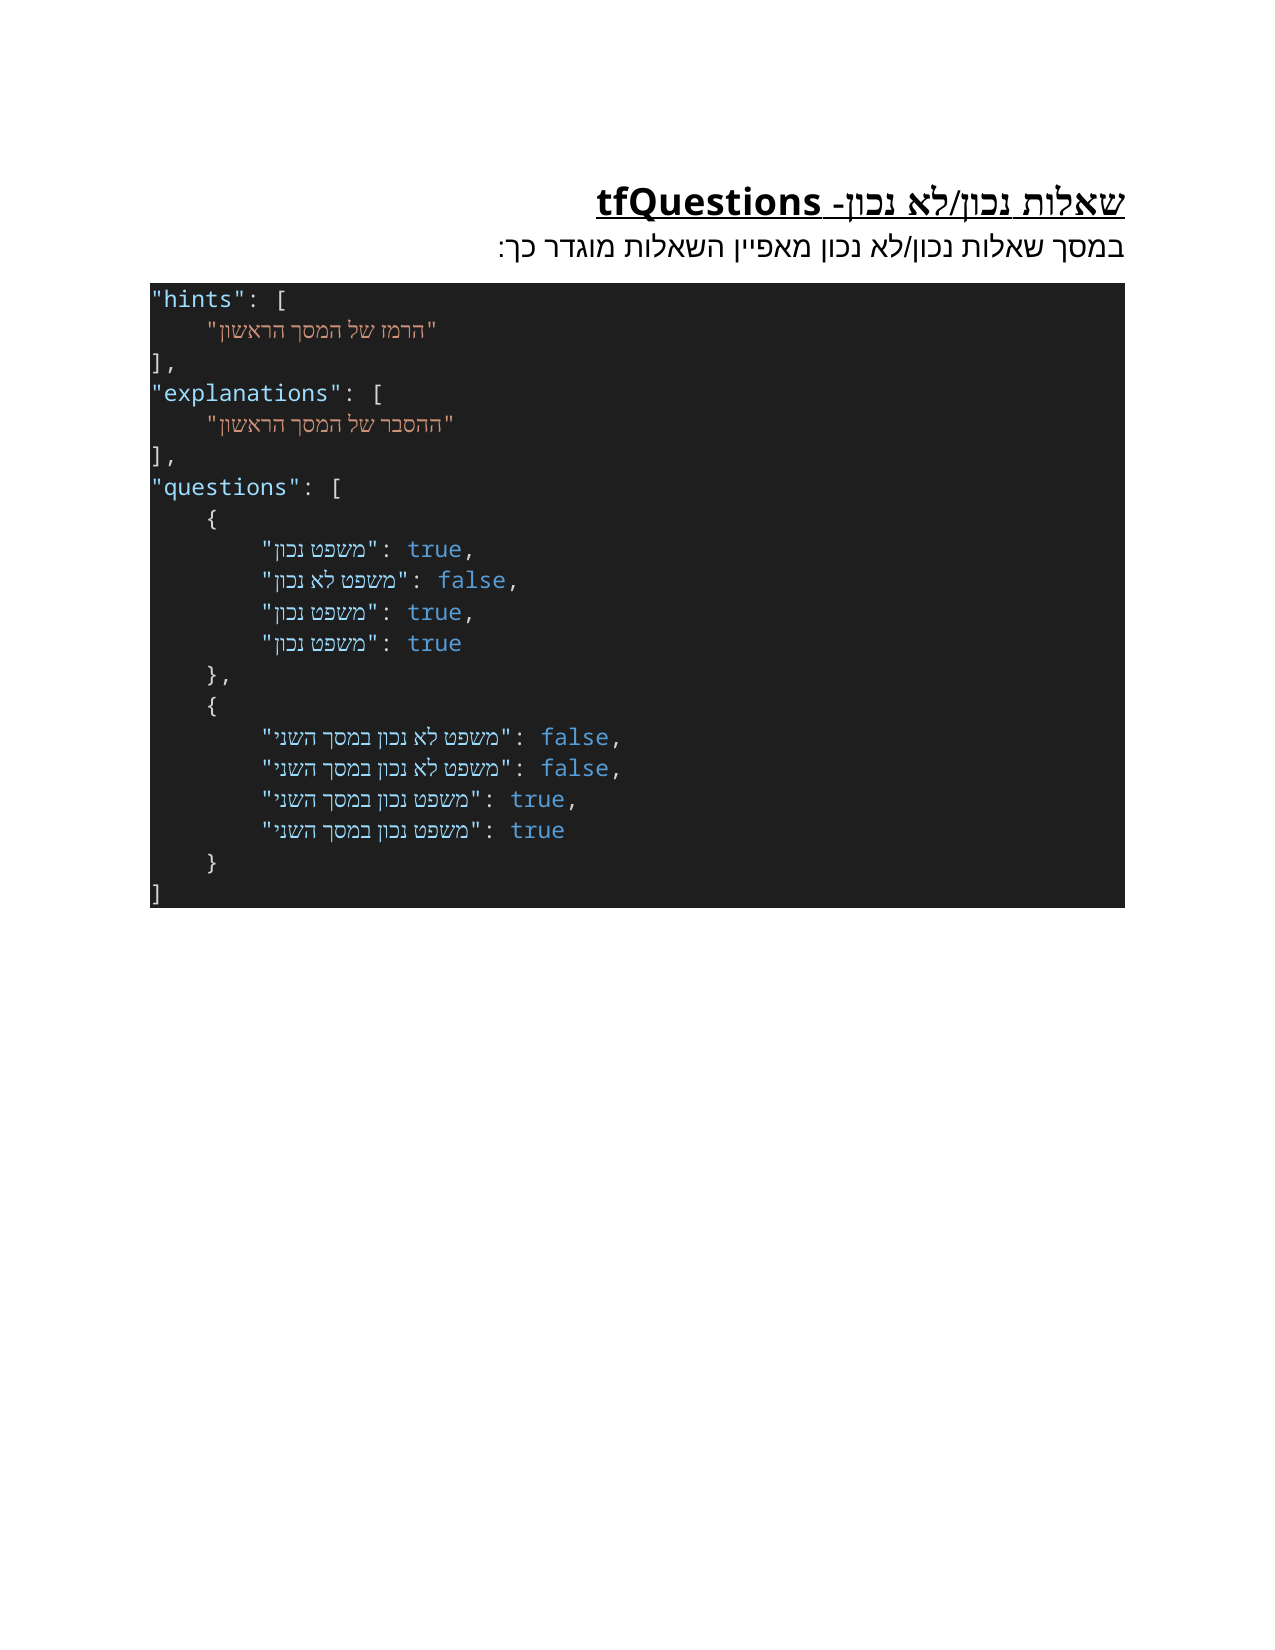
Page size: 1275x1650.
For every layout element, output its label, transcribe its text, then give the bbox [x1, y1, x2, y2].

text ], [150, 345, 1125, 377]
text "משפט נכון": true, [150, 533, 1125, 564]
text { [150, 502, 1125, 533]
text "explanations": [ [150, 377, 1125, 408]
text "משפט נכון במסך השני": true, [150, 783, 1125, 814]
text "questions": [ [150, 470, 1125, 502]
text "משפט לא נכון": false, [150, 564, 1125, 595]
text }, [150, 658, 1125, 689]
text } [150, 845, 1125, 877]
text { [150, 689, 1125, 720]
text "משפט לא נכון במסך השני": false, [150, 752, 1125, 783]
subtitle שאלות נכון/לא נכון- tfQuestions [150, 175, 1125, 226]
text "משפט נכון במסך השני": true [150, 814, 1125, 845]
text ] [150, 877, 1125, 908]
text במסך שאלות נכון/לא נכון מאפיין השאלות מוגדר כך: [150, 230, 1125, 264]
text "משפט נכון": true [150, 627, 1125, 658]
text ], [150, 439, 1125, 470]
text "hints": [ [150, 283, 1125, 314]
text "משפט נכון": true, [150, 595, 1125, 627]
text "משפט לא נכון במסך השני": false, [150, 720, 1125, 752]
text "הרמז של המסך הראשון" [150, 314, 1125, 345]
text "ההסבר של המסך הראשון" [150, 408, 1125, 439]
